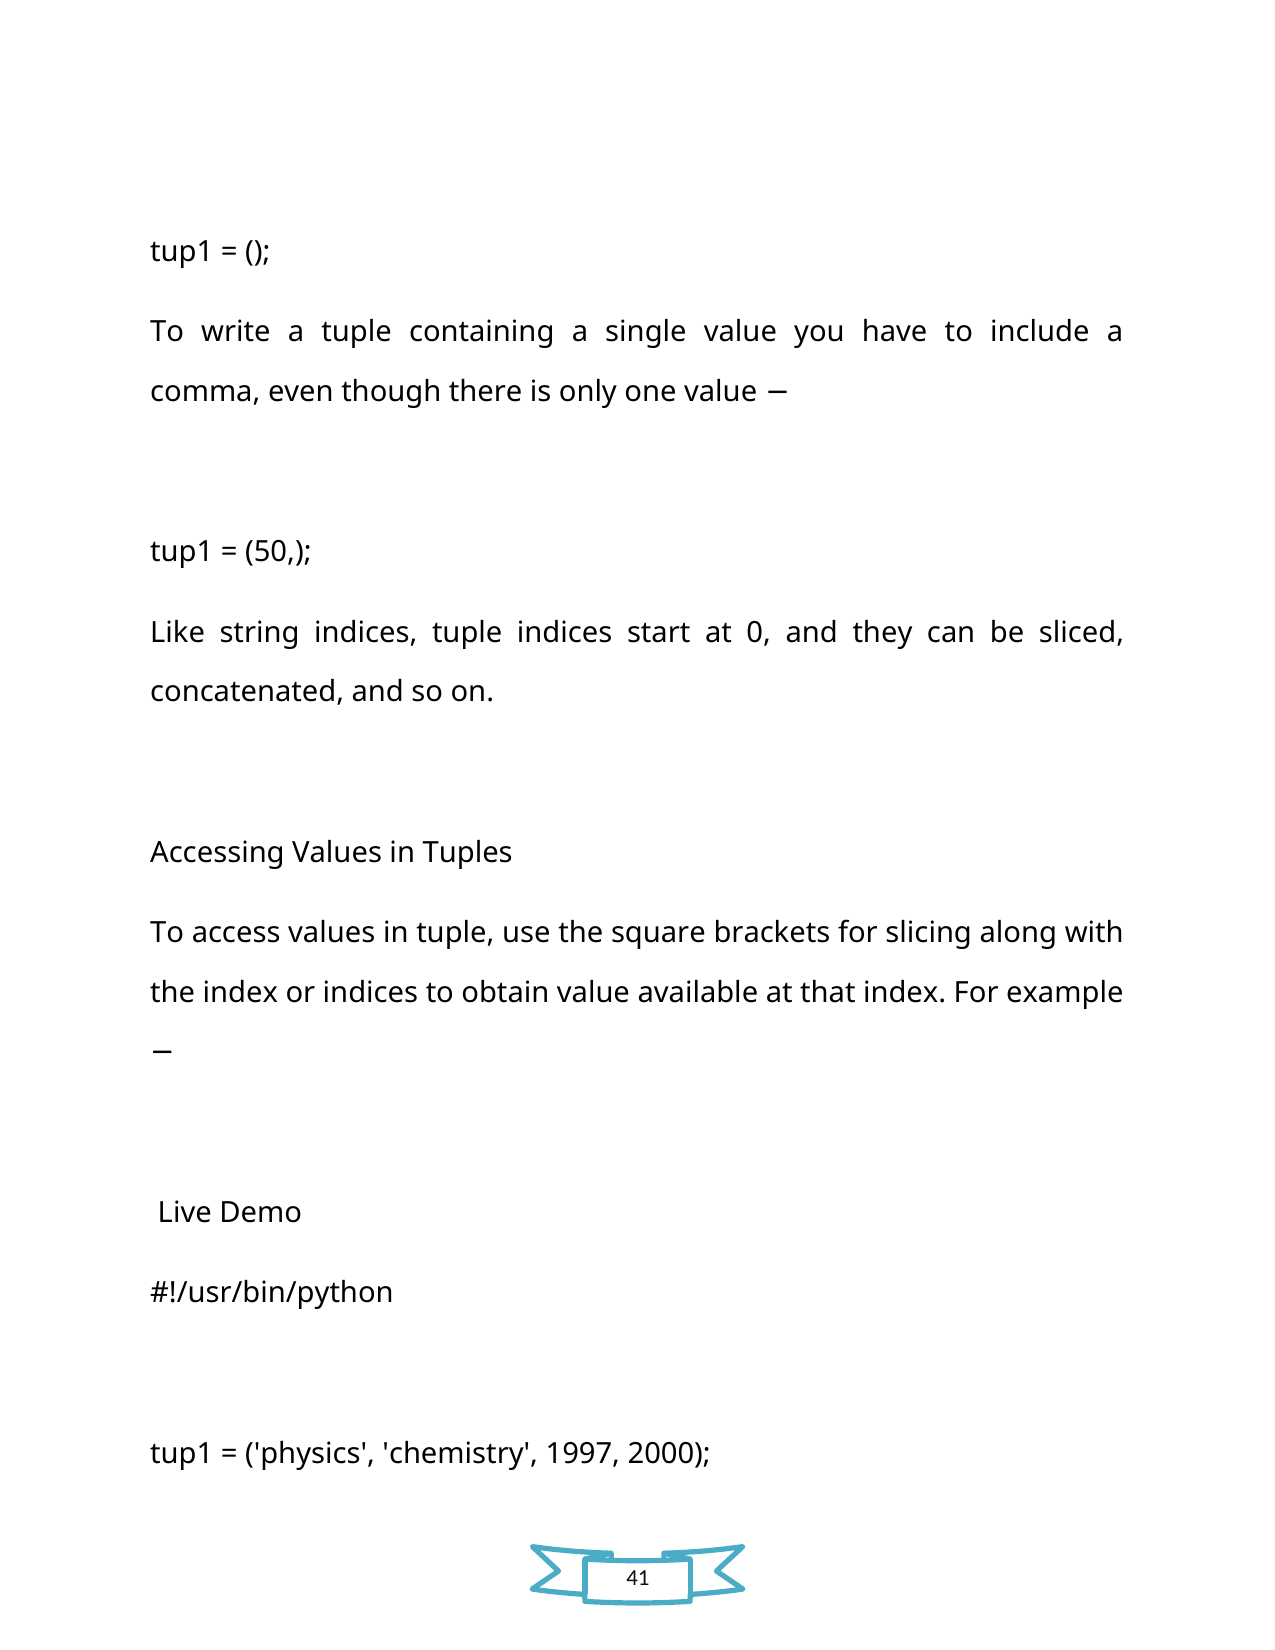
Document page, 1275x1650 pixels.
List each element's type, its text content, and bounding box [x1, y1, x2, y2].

text To write a tuple containing a single value you have to include a comma, even though there is only one value − [150, 311, 1125, 410]
text Like string indices, tuple indices start at 0, and they can be sliced, concatenated, and so on. [150, 611, 1125, 710]
text Live Demo [150, 1191, 1125, 1231]
text To access values in tuple, use the square brackets for slicing along with the index or indices to obtain value available at that index. For example − [150, 911, 1125, 1070]
text tup1 = (); [150, 230, 1125, 270]
text tup1 = (50,); [150, 531, 1125, 570]
text #!/usr/bin/python [150, 1271, 1125, 1311]
text tup1 = ('physics', 'chemistry', 1997, 2000); [150, 1432, 1125, 1472]
text Accessing Values in Tuples [150, 831, 1125, 871]
